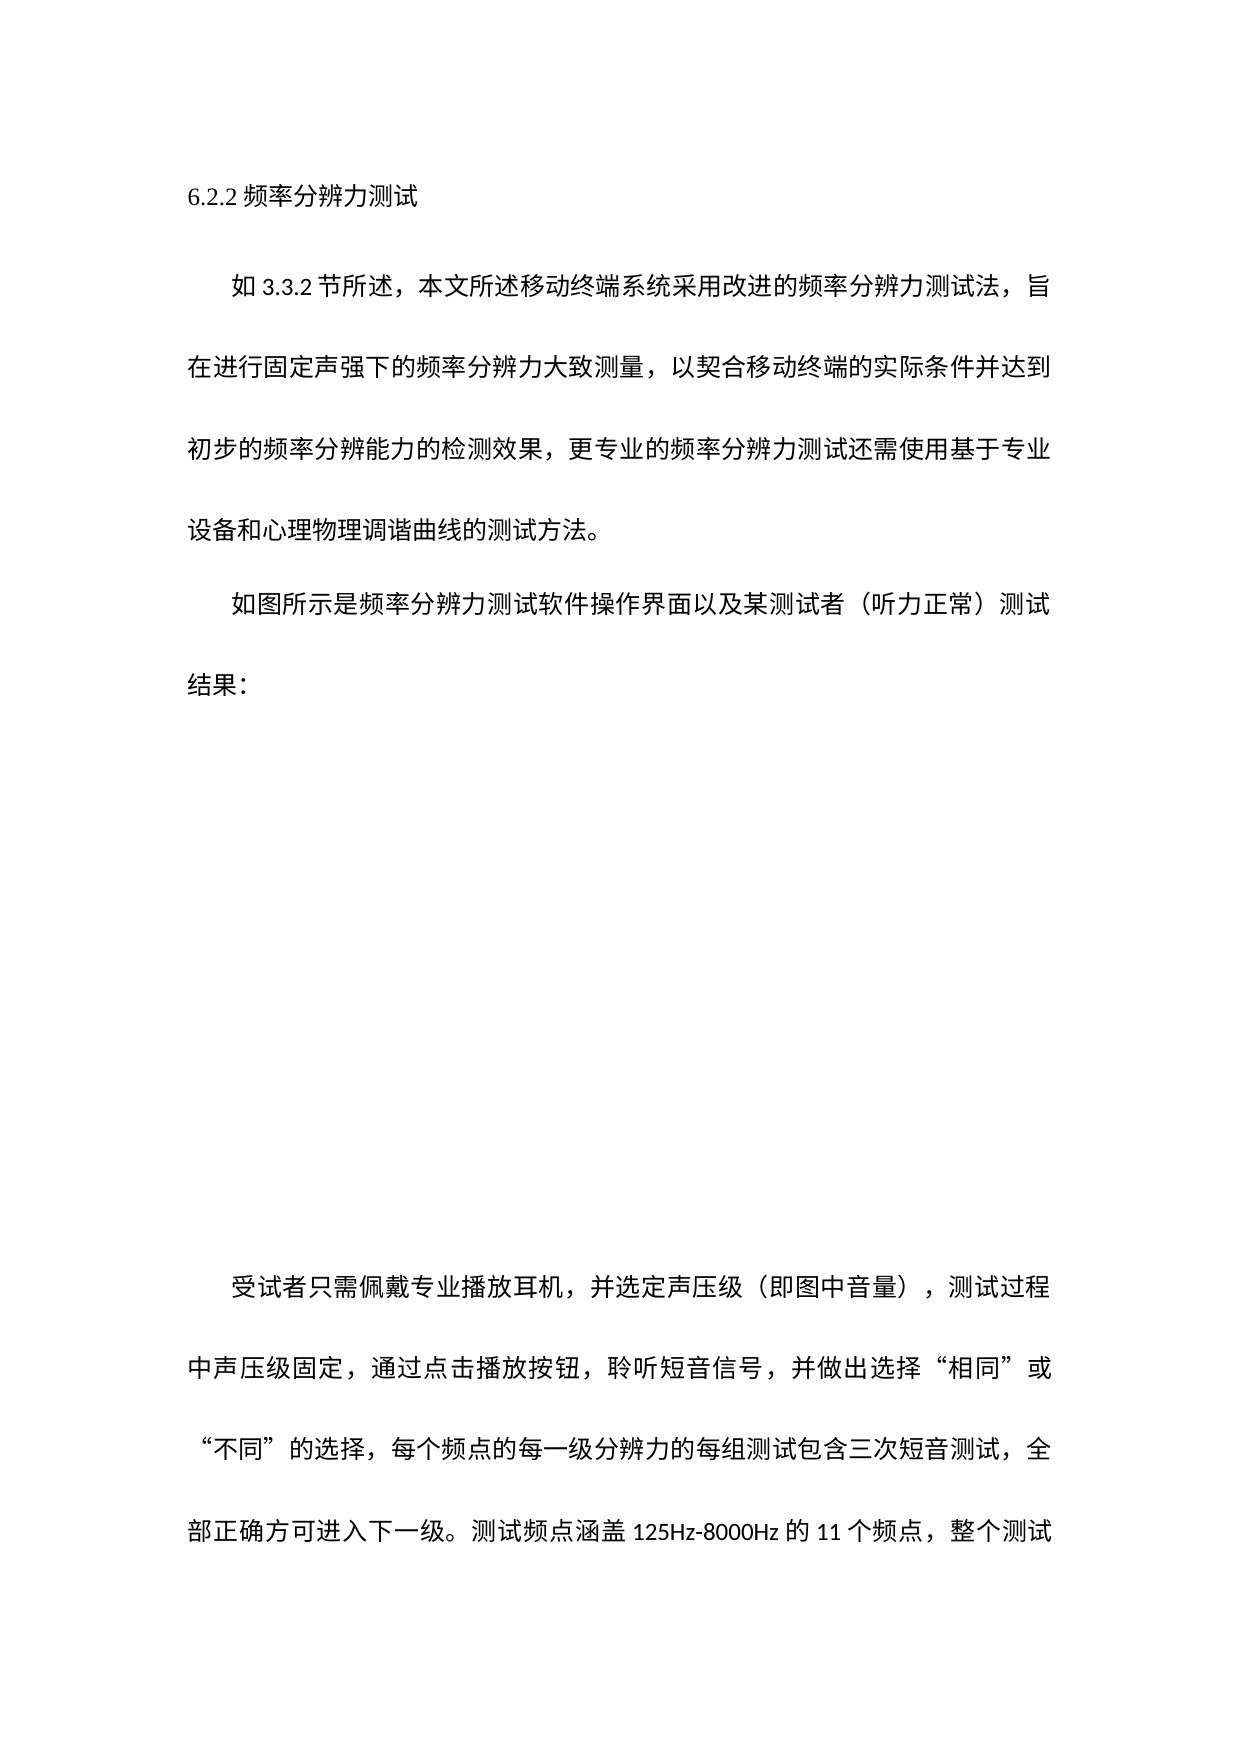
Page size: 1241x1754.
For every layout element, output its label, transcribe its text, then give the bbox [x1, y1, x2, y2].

text 6.2.2 频率分辨力测试 [187, 162, 1053, 227]
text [187, 1253, 1053, 1562]
text 如图所示是频率分辨力测试软件操作界面以及某测试者（听力正常）测试结果： [187, 570, 1053, 716]
text 如3.3.2节所述，本文所述移动终端系统采用改进的频率分辨力测试法，旨在进行固定声强下的频率分辨力大致测量，以契合移动终端的实际条件并达到初步的频率分辨能力的检测效果，更专业的频率分辨力测试还需使用基于专业设备和心理物理调谐曲线的测试方法。 [187, 252, 1053, 561]
